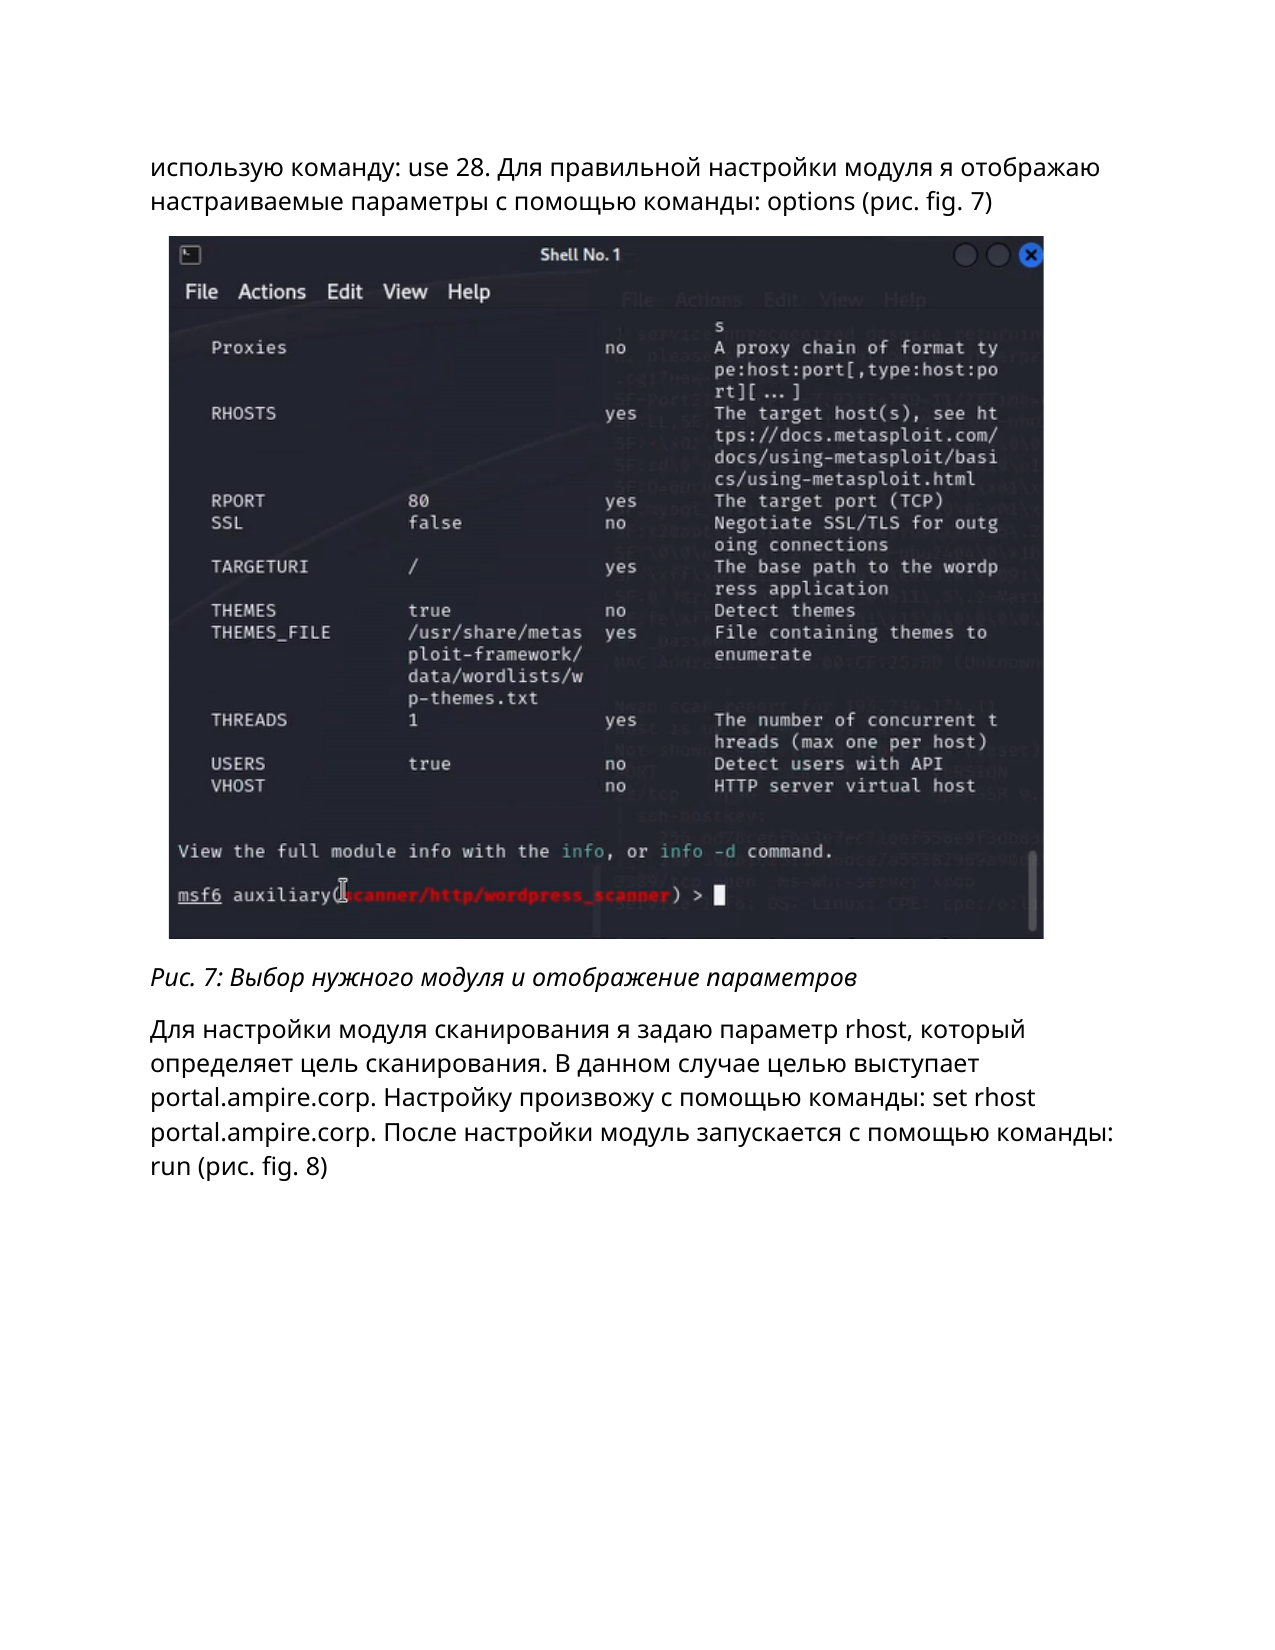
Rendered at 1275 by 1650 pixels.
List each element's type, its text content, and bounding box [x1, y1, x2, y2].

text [150, 150, 1125, 218]
picture [168, 236, 1044, 939]
text Рис. 7: Выбор нужного модуля и отображение параметров [150, 959, 1125, 993]
text Для настройки модуля сканирования я задаю параметр rhost, который определяет цель сканирования. В данном случае целью выступает portal.ampire.corp. Настройку произвожу с помощью команды: set rhost portal.ampire.corp. После настройки модуль запускается с помощью команды: run (рис. fig. 8) [150, 1012, 1125, 1182]
